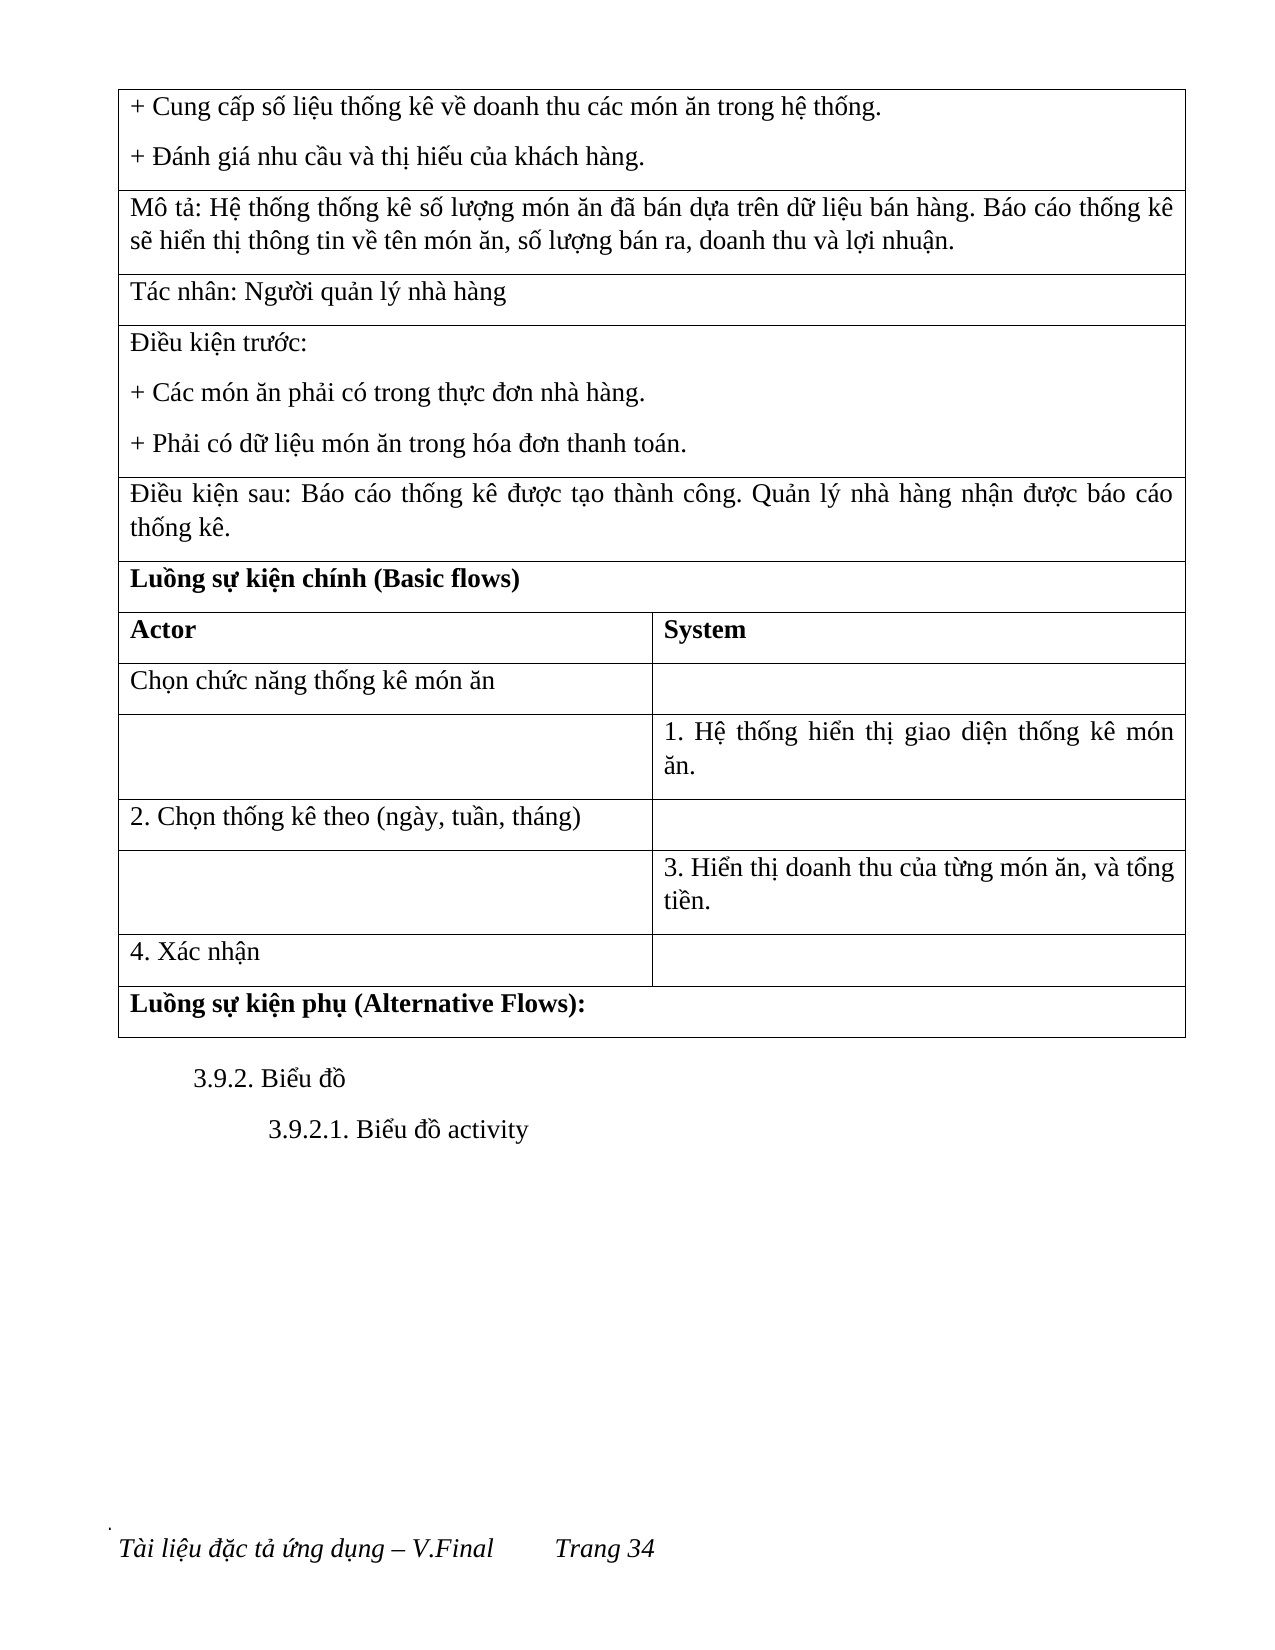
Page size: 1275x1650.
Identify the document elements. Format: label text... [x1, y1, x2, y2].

table_cell 3. Hiển thị doanh thu của từng món ăn, và tổng tiền. [653, 851, 1185, 934]
table_cell Điều kiện sau: Báo cáo thống kê được tạo thành công. Quản lý nhà hàng nhận được báo cáo thống kê. [119, 478, 1185, 561]
table_cell Chọn chức năng thống kê món ăn [119, 664, 652, 714]
text 3.9.2.1. Biểu đồ activity [193, 1113, 1186, 1144]
table_cell Tác nhân: Người quản lý nhà hàng [119, 275, 1185, 325]
text 3.9.2. Biểu đồ [118, 1063, 1186, 1094]
table_cell Mô tả: Hệ thống thống kê số lượng món ăn đã bán dựa trên dữ liệu bán hàng. Báo cáo thống kê sẽ hiển thị thông tin về tên món ăn, số lượng bán ra, doanh thu và lợi nhuận. [119, 191, 1185, 274]
table_cell Điều kiện trước: + Các món ăn phải có trong thực đơn nhà hàng. + Phải có dữ liệu món ăn trong hóa đơn thanh toán. [119, 326, 1185, 477]
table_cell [119, 90, 1185, 190]
table_cell 1. Hệ thống hiển thị giao diện thống kê món ăn. [653, 715, 1185, 799]
table_cell [653, 935, 1185, 986]
table_cell Actor [119, 613, 652, 663]
table_cell [119, 715, 652, 799]
table_cell System [653, 613, 1185, 663]
table_cell 4. Xác nhận [119, 935, 652, 986]
table_cell [653, 664, 1185, 714]
table_cell 2. Chọn thống kê theo (ngày, tuần, tháng) [119, 800, 652, 850]
table_cell [653, 800, 1185, 850]
table_cell [119, 851, 652, 934]
table_cell Luồng sự kiện chính (Basic flows) [119, 562, 1185, 612]
table_cell Luồng sự kiện phụ (Alternative Flows): [119, 987, 1185, 1037]
